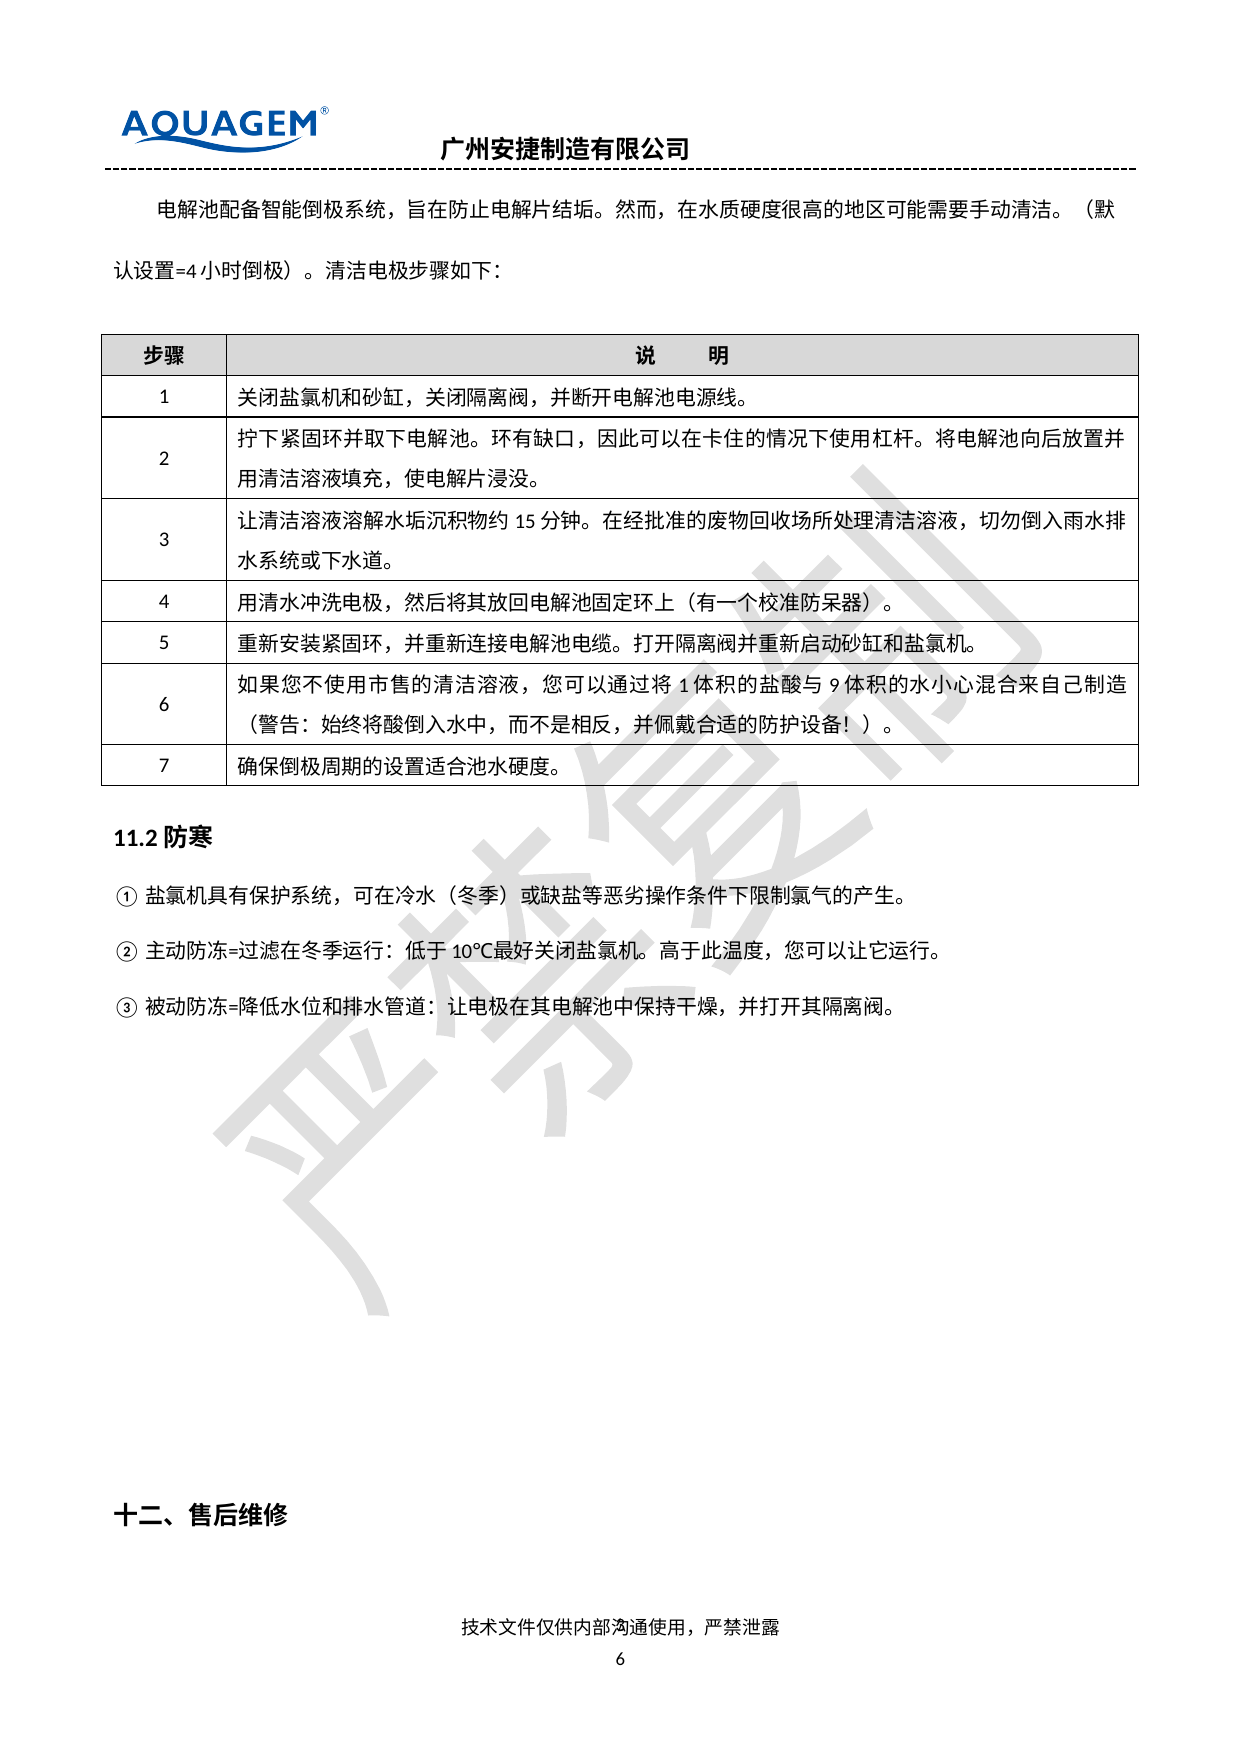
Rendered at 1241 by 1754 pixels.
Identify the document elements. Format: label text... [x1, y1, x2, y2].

table_cell 2 [102, 418, 226, 498]
table_cell 6 [102, 664, 226, 744]
table_cell 重新安装紧固环，并重新连接电解池电缆。打开隔离阀并重新启动砂缸和盐氯机。 [227, 622, 1138, 662]
table_cell 7 [102, 745, 226, 785]
table_cell 确保倒极周期的设置适合池水硬度。 [227, 745, 1138, 785]
table_header 说 明 [227, 335, 1138, 375]
text ①盐氯机具有保护系统，可在冷水（冬季）或缺盐等恶劣操作条件下限制氯气的产生。 [113, 874, 1127, 914]
text 11.2 防寒 [113, 816, 1127, 856]
text 十二、售后维修 [113, 1494, 1127, 1534]
table_cell 关闭盐氯机和砂缸，关闭隔离阀，并断开电解池电源线。 [227, 376, 1138, 416]
text 电解池配备智能倒极系统，旨在防止电解片结垢。然而，在水质硬度很高的地区可能需要手动清洁。（默认设置=4小时倒极）。清洁电极步骤如下： [113, 189, 1127, 289]
table_cell 用清水冲洗电极，然后将其放回电解池固定环上（有一个校准防呆器）。 [227, 581, 1138, 621]
table_cell 4 [102, 581, 226, 621]
table_cell 3 [102, 499, 226, 580]
table_header 步骤 [102, 335, 226, 375]
table_cell 如果您不使用市售的清洁溶液，您可以通过将1体积的盐酸与9体积的水小心混合来自己制造（警告：始终将酸倒入水中，而不是相反，并佩戴合适的防护设备！）。 [227, 664, 1138, 744]
text ②主动防冻=过滤在冬季运行：低于10℃最好关闭盐氯机。高于此温度，您可以让它运行。 [113, 929, 1127, 970]
table_cell 拧下紧固环并取下电解池。环有缺口，因此可以在卡住的情况下使用杠杆。将电解池向后放置并用清洁溶液填充，使电解片浸没。 [227, 418, 1138, 498]
table_cell 5 [102, 622, 226, 662]
text ③被动防冻=降低水位和排水管道：让电极在其电解池中保持干燥，并打开其隔离阀。 [113, 985, 1127, 1025]
table_cell 1 [102, 376, 226, 416]
picture [112, 96, 343, 159]
table_cell 让清洁溶液溶解水垢沉积物约15分钟。在经批准的废物回收场所处理清洁溶液，切勿倒入雨水排水系统或下水道。 [227, 499, 1138, 580]
